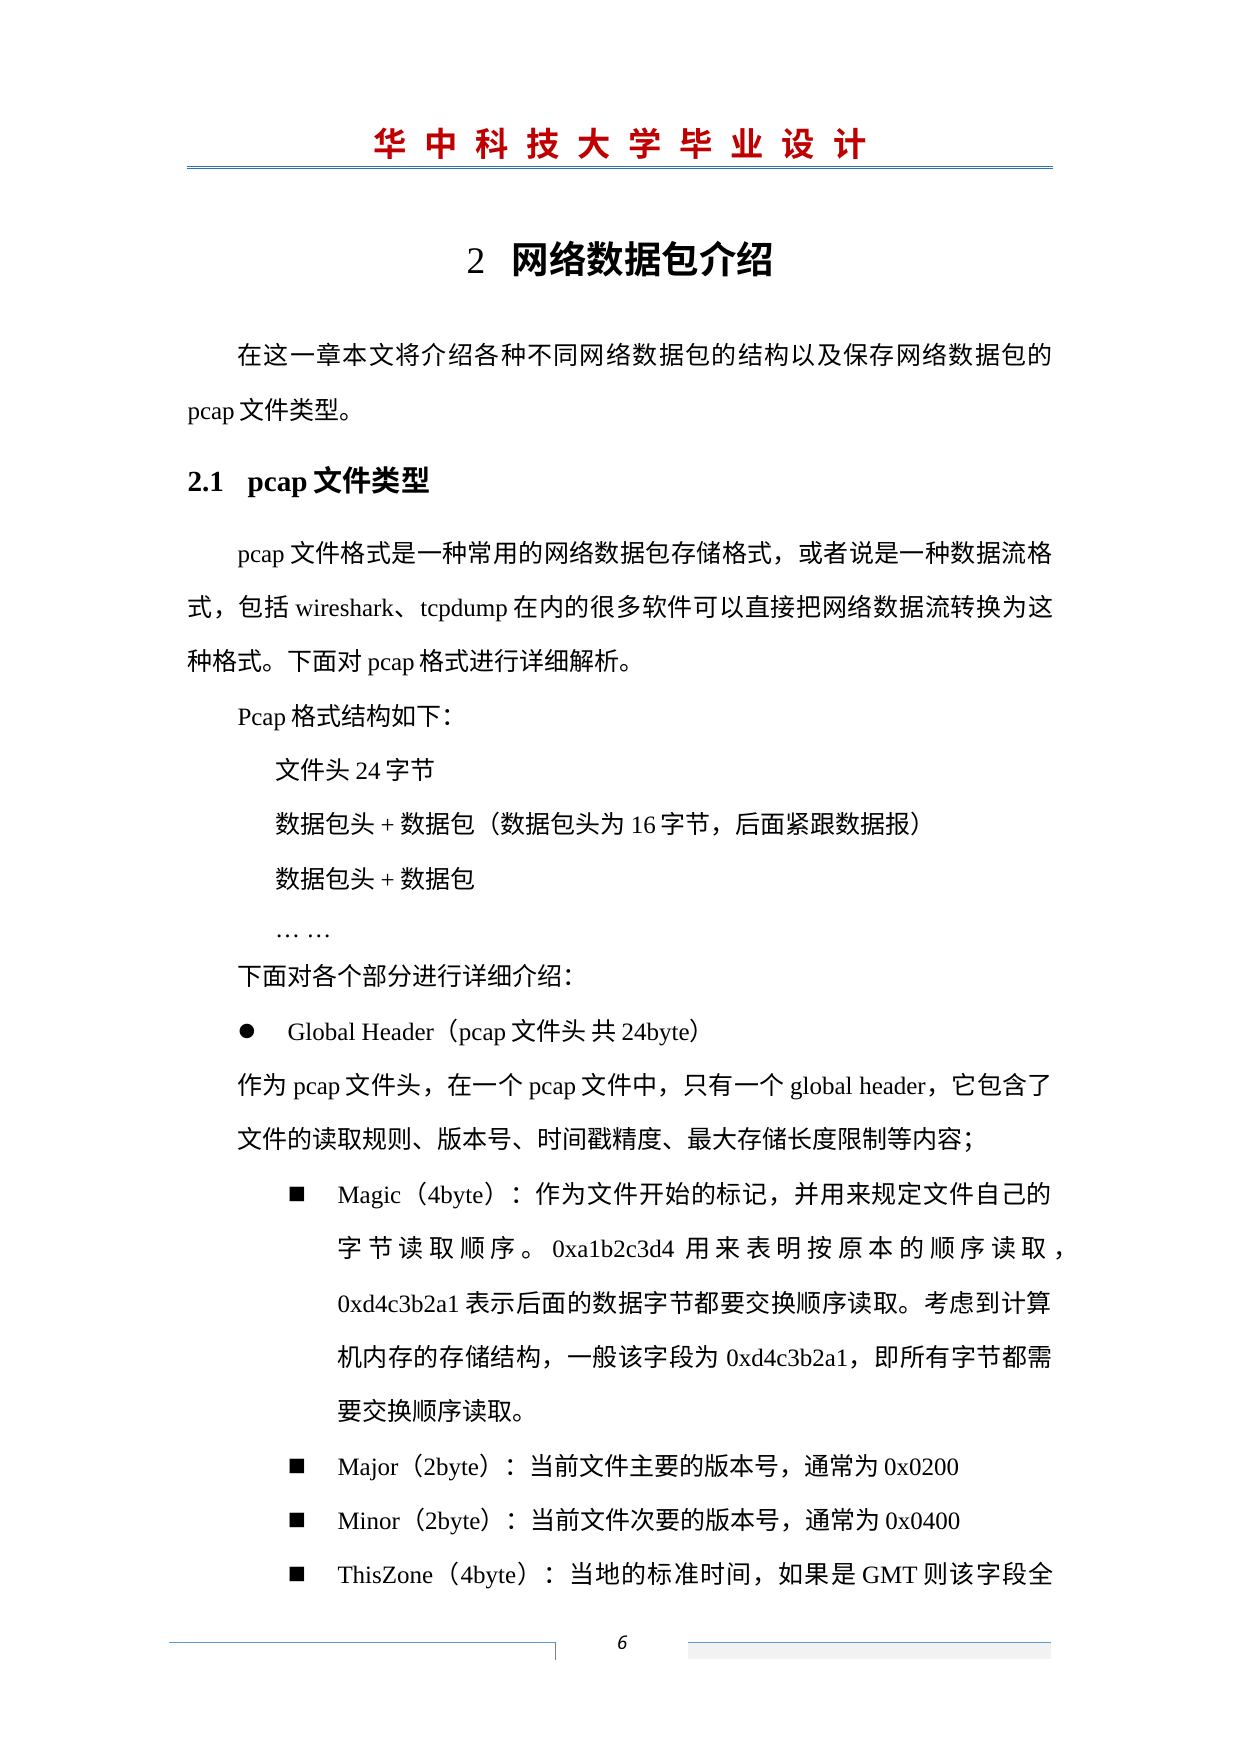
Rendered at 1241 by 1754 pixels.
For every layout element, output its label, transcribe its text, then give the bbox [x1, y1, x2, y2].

subtitle pcap文件类型 [187, 457, 1053, 499]
text … … [187, 914, 1053, 942]
list Global Header（pcap文件头 共24byte） [237, 1011, 1053, 1047]
text 数据包头 + 数据包 [187, 859, 1053, 896]
text 文件头 24字节 [187, 751, 1053, 787]
list Magic（4byte）：作为文件开始的标记，并用来规定文件自己的字节读取顺序。0xa1b2c3d4用来表明按原本的顺序读取，0xd4c3b2a1表示后面的数据字节都要交换顺序读取。考虑到计算机内存的存储结构，一般该字段为0xd4c3b2a1，即所有字节都需要交换顺序读取。 [287, 1174, 1053, 1428]
text Pcap格式结构如下： [187, 696, 1053, 732]
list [287, 1555, 1053, 1591]
text 数据包头 + 数据包（数据包头为16字节，后面紧跟数据报） [187, 805, 1053, 841]
text 下面对各个部分进行详细介绍： [187, 957, 1053, 993]
list Major（2byte）：当前文件主要的版本号，通常为0x0200 [287, 1446, 1053, 1482]
text 在这一章本文将介绍各种不同网络数据包的结构以及保存网络数据包的pcap文件类型。 [187, 336, 1053, 426]
text 作为pcap文件头，在一个pcap文件中，只有一个global header，它包含了文件的读取规则、版本号、时间戳精度、最大存储长度限制等内容； [237, 1066, 1053, 1156]
subtitle 网络数据包介绍 [187, 229, 1053, 284]
text pcap文件格式是一种常用的网络数据包存储格式，或者说是一种数据流格式，包括wireshark、tcpdump在内的很多软件可以直接把网络数据流转换为这种格式。下面对pcap格式进行详细解析。 [187, 533, 1053, 678]
list Minor（2byte）：当前文件次要的版本号，通常为0x0400 [287, 1501, 1053, 1537]
